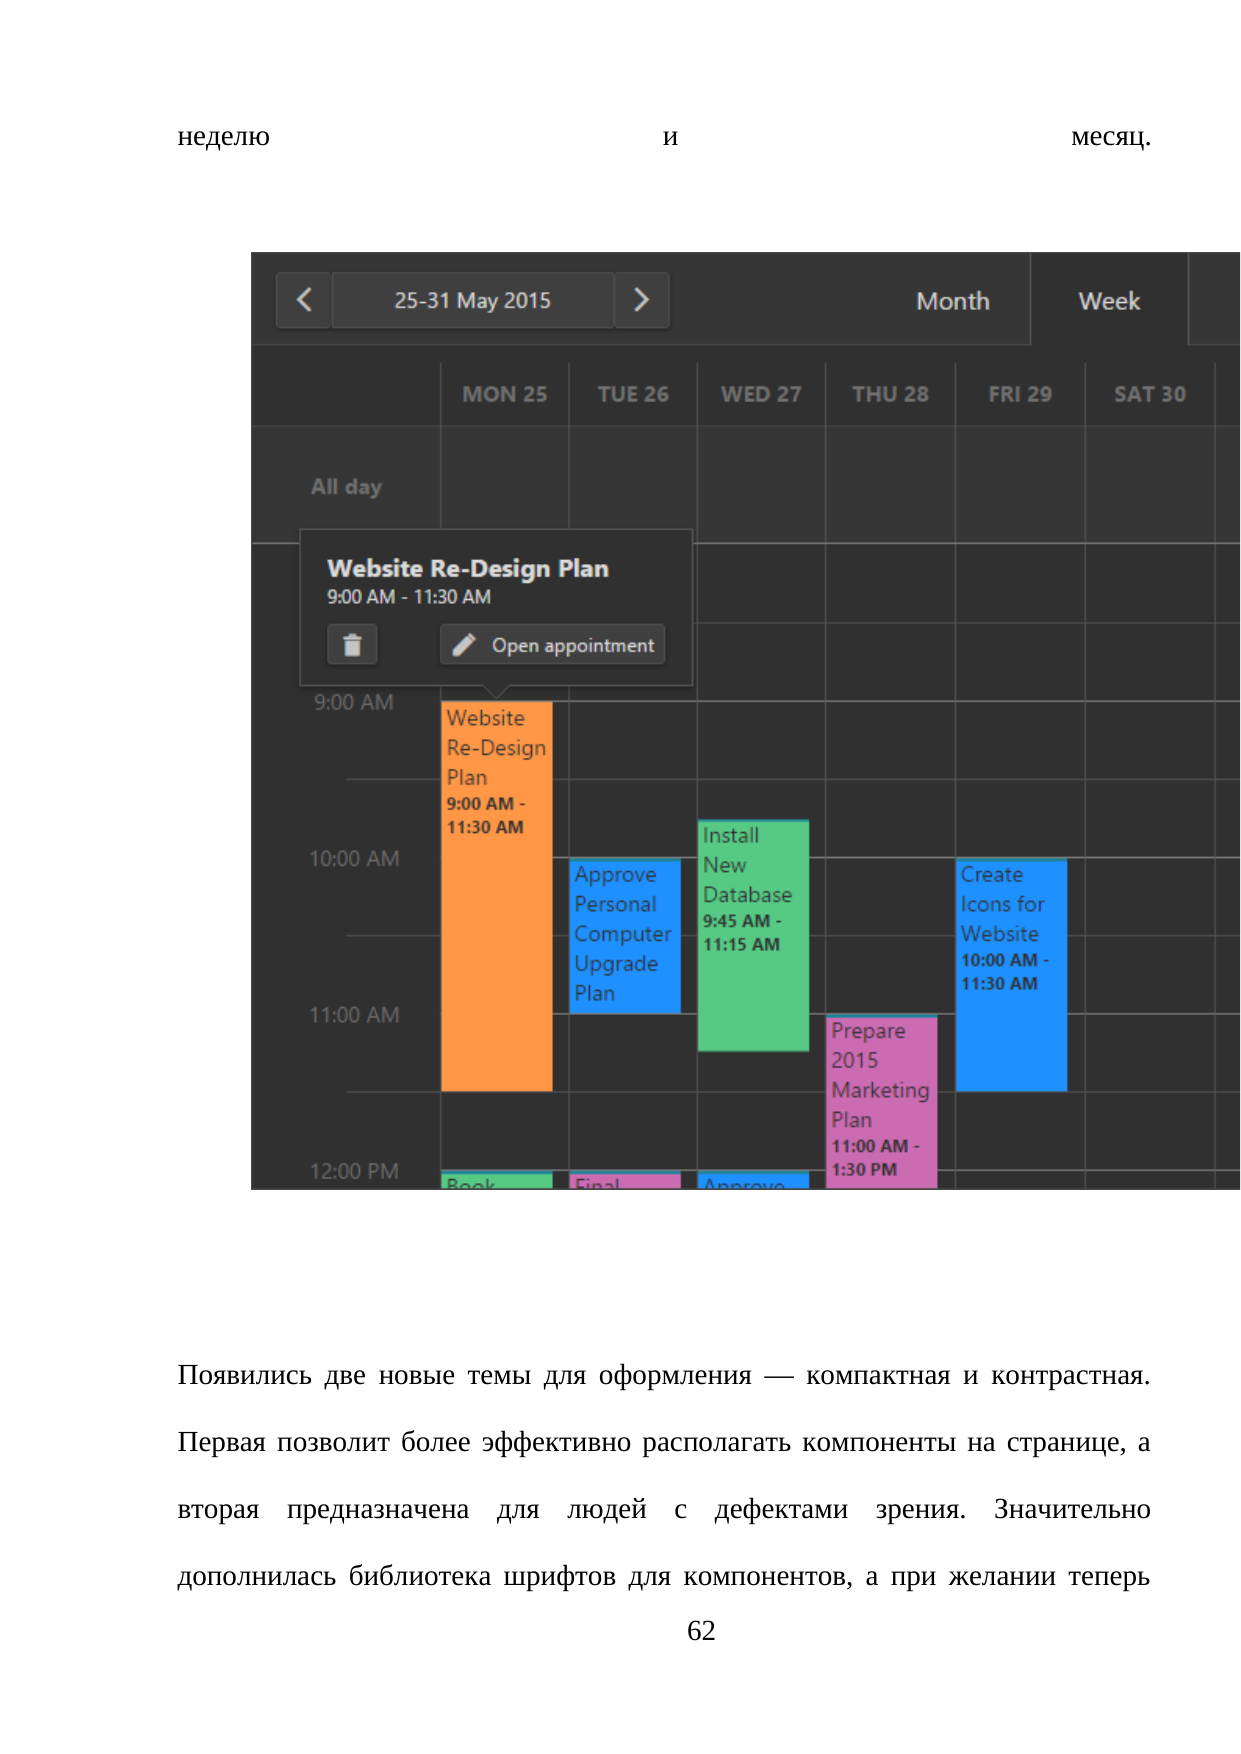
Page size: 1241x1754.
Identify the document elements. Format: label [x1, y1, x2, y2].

picture [251, 252, 1241, 1190]
text [177, 1223, 1152, 1592]
text [177, 118, 1152, 219]
